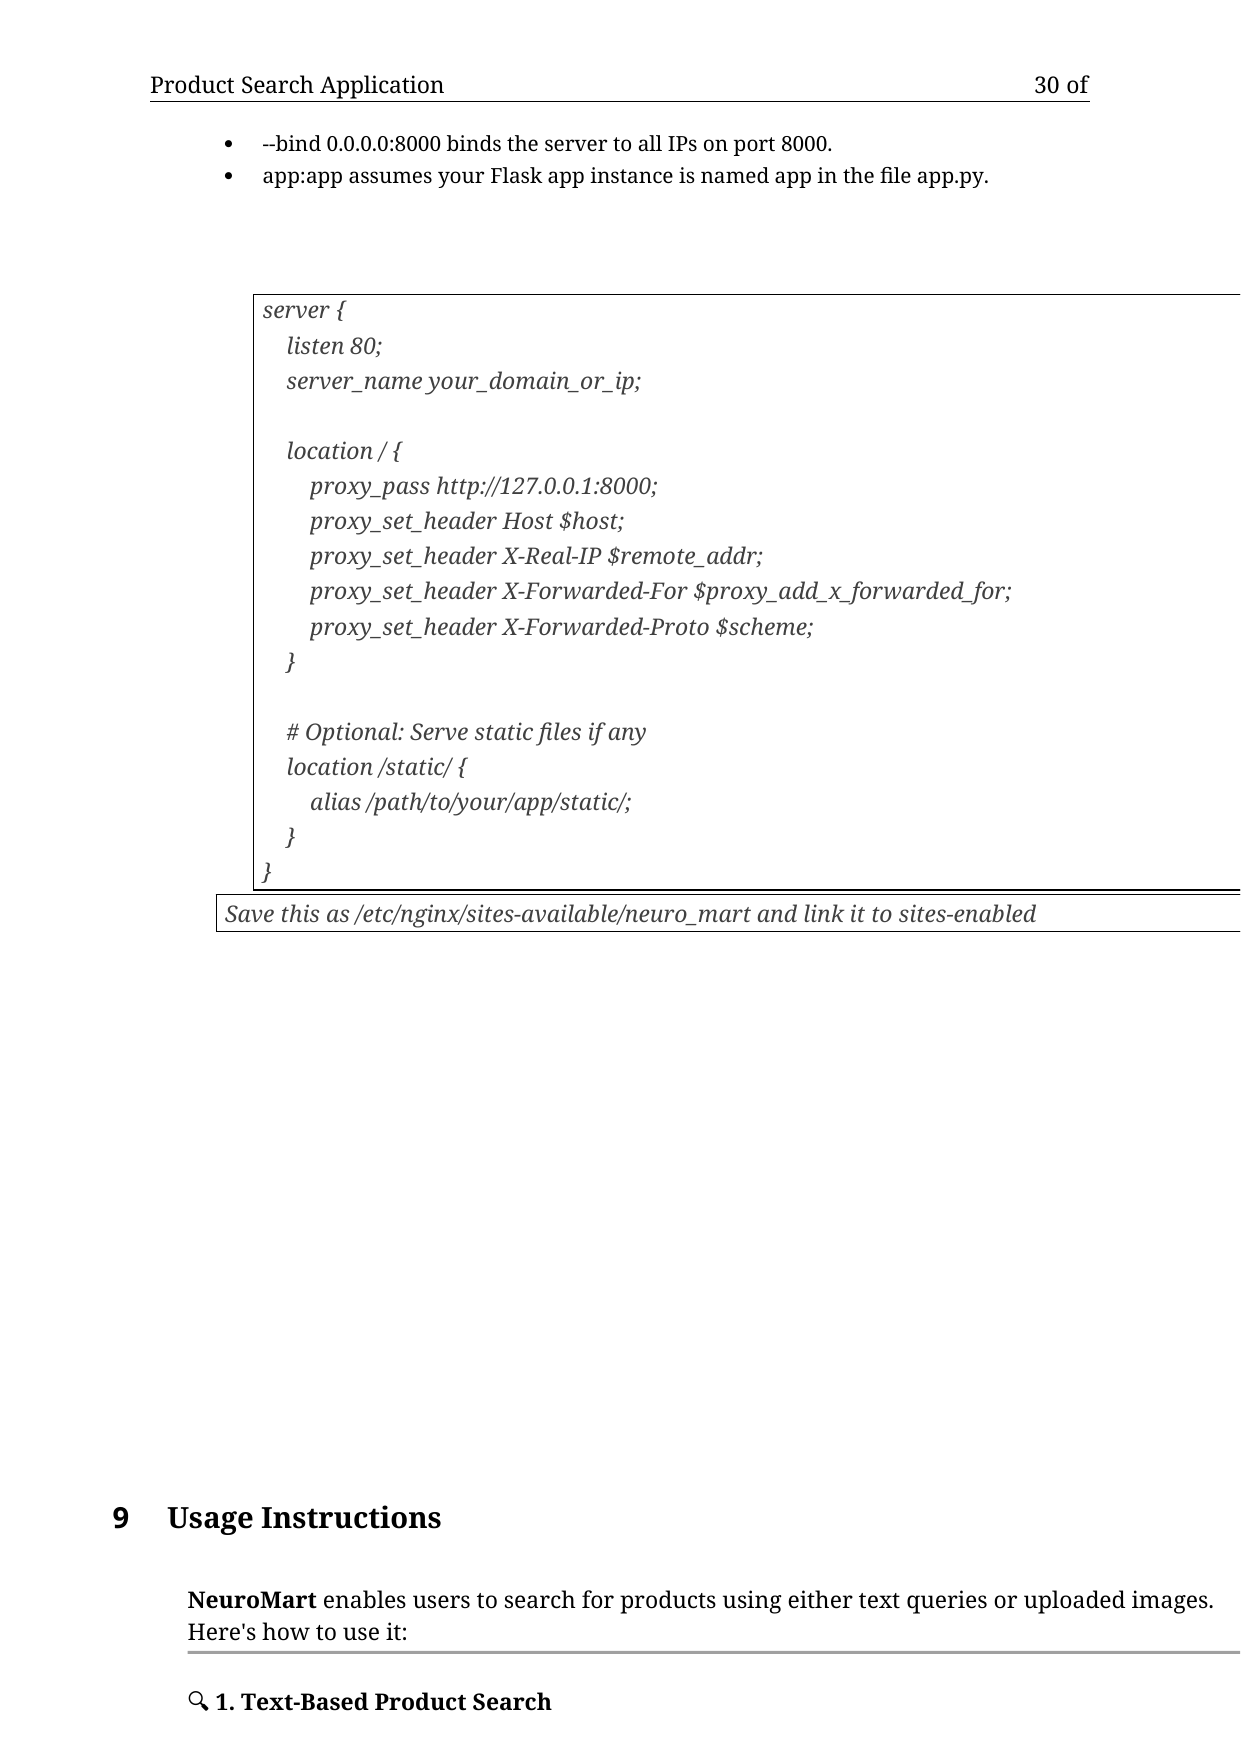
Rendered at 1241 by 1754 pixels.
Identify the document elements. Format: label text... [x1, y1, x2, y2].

text proxy_set_header X-Forwarded-For $proxy_add_x_forwarded_for; [254, 574, 1240, 607]
text proxy_set_header Host $host; [254, 504, 1240, 536]
text location / { [254, 434, 1240, 466]
text } [254, 855, 1240, 889]
text location /static/ { [254, 750, 1240, 782]
list --bind 0.0.0.0:8000 binds the server to all IPs on port 8000. [225, 129, 1240, 158]
text } [254, 644, 1240, 677]
text NeuroMart enables users to search for products using either text queries or uploaded images. Here's how to use it: [187, 1584, 1240, 1647]
text proxy_pass http://127.0.0.1:8000; [254, 469, 1240, 501]
text server_name your_domain_or_ip; [254, 364, 1240, 396]
text 9 Usage Instructions [112, 1497, 1240, 1537]
text proxy_set_header X-Forwarded-Proto $scheme; [254, 609, 1240, 642]
text Save this as /etc/nginx/sites-available/neuro_mart and link it to sites-enabled [217, 895, 1240, 931]
text } [254, 820, 1240, 852]
text # Optional: Serve static files if any [254, 715, 1240, 747]
text listen 80; [254, 328, 1240, 361]
text proxy_set_header X-Real-IP $remote_addr; [254, 539, 1240, 571]
text server { [254, 295, 1240, 326]
text 🔍 1. Text-Based Product Search [187, 1686, 1240, 1717]
list app:app assumes your Flask app instance is named app in the file app.py. [225, 161, 1240, 190]
text alias /path/to/your/app/static/; [254, 785, 1240, 817]
